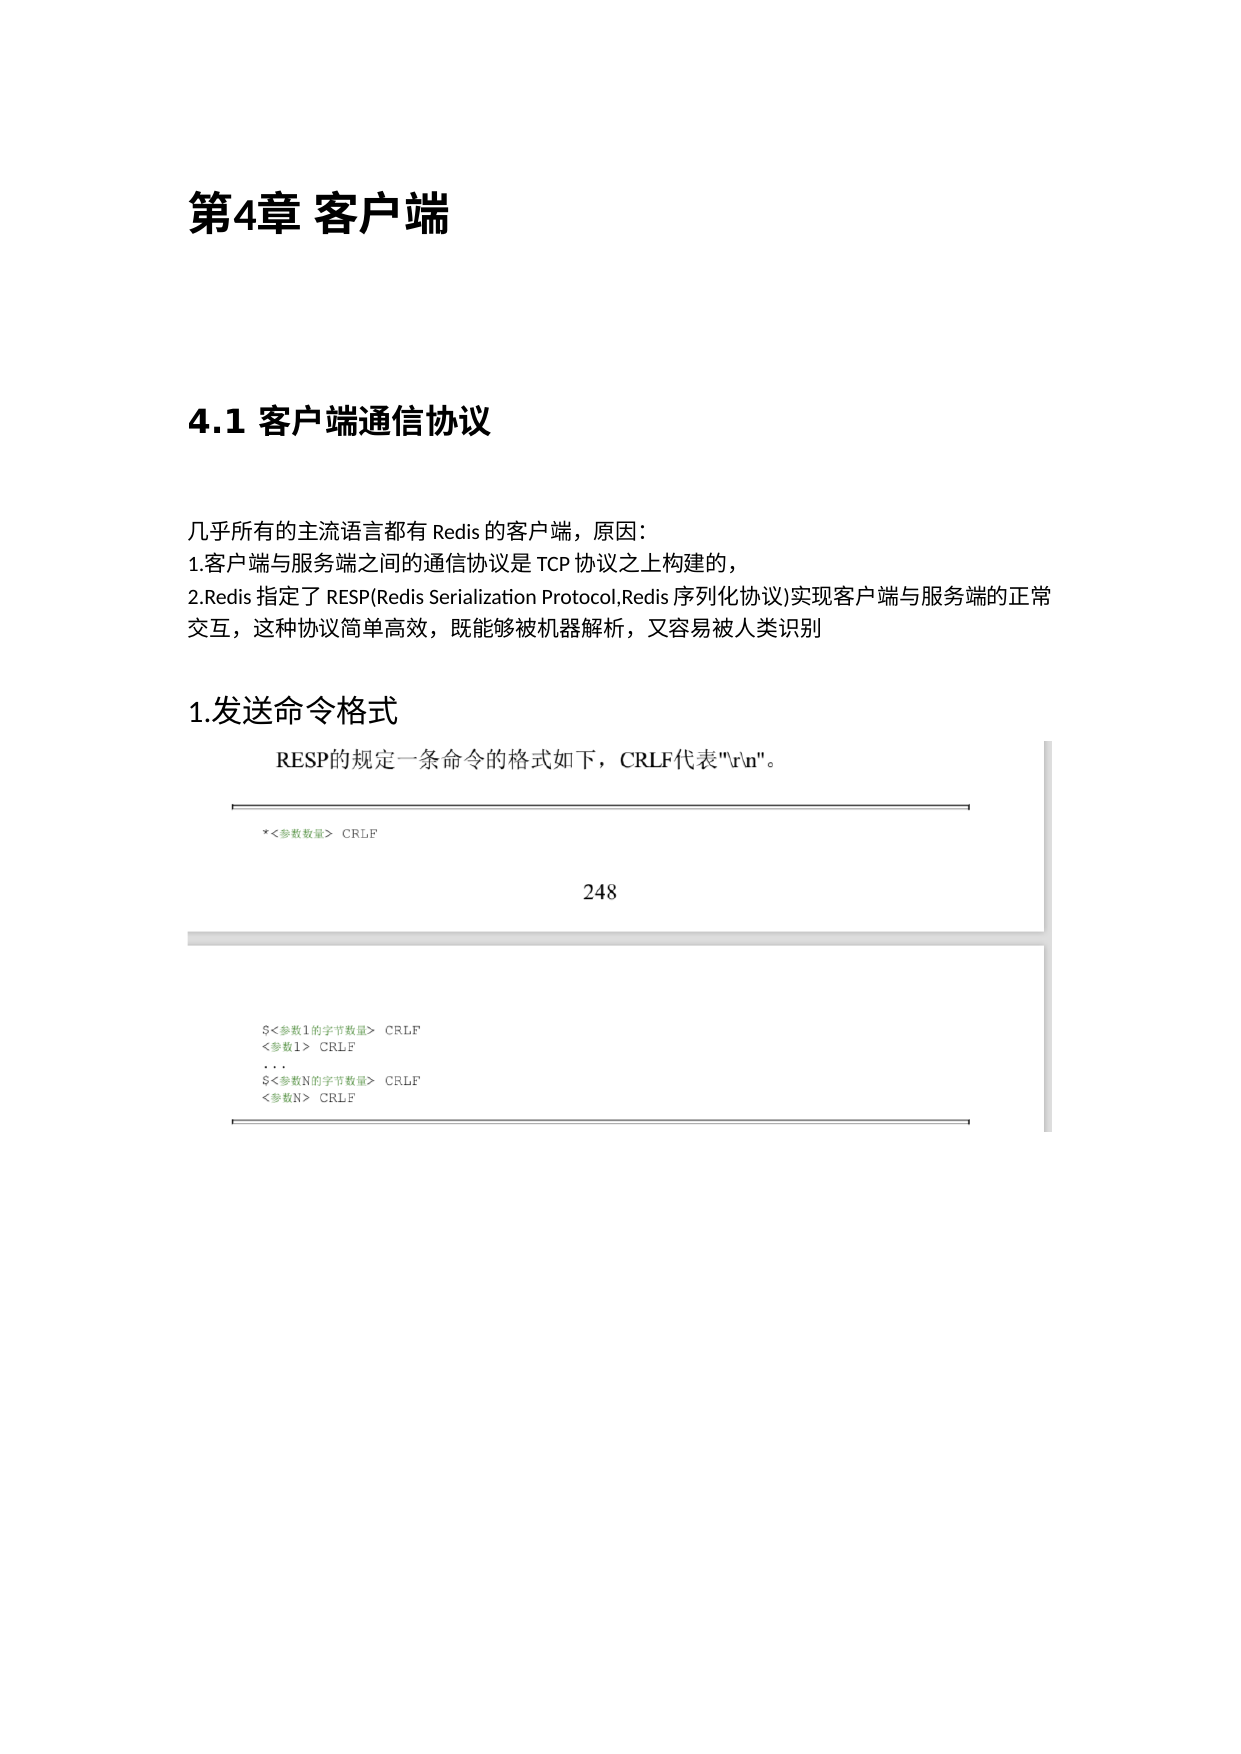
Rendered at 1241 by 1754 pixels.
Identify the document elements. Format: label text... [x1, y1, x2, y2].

list 发送命令格式 [187, 676, 1053, 741]
list 客户端与服务端之间的通信协议是TCP协议之上构建的， [187, 546, 1053, 578]
list Redis指定了RESP(Redis Serialization Protocol,Redis序列化协议)实现客户端与服务端的正常交互，这种协议简单高效，既能够被机器解析，又容易被人类识别 [187, 578, 1053, 643]
text 几乎所有的主流语言都有Redis的客户端，原因： [187, 513, 1053, 546]
subtitle 客户端 [187, 162, 1053, 259]
picture [187, 741, 1052, 1132]
subtitle 4.1 客户端通信协议 [187, 387, 1053, 452]
